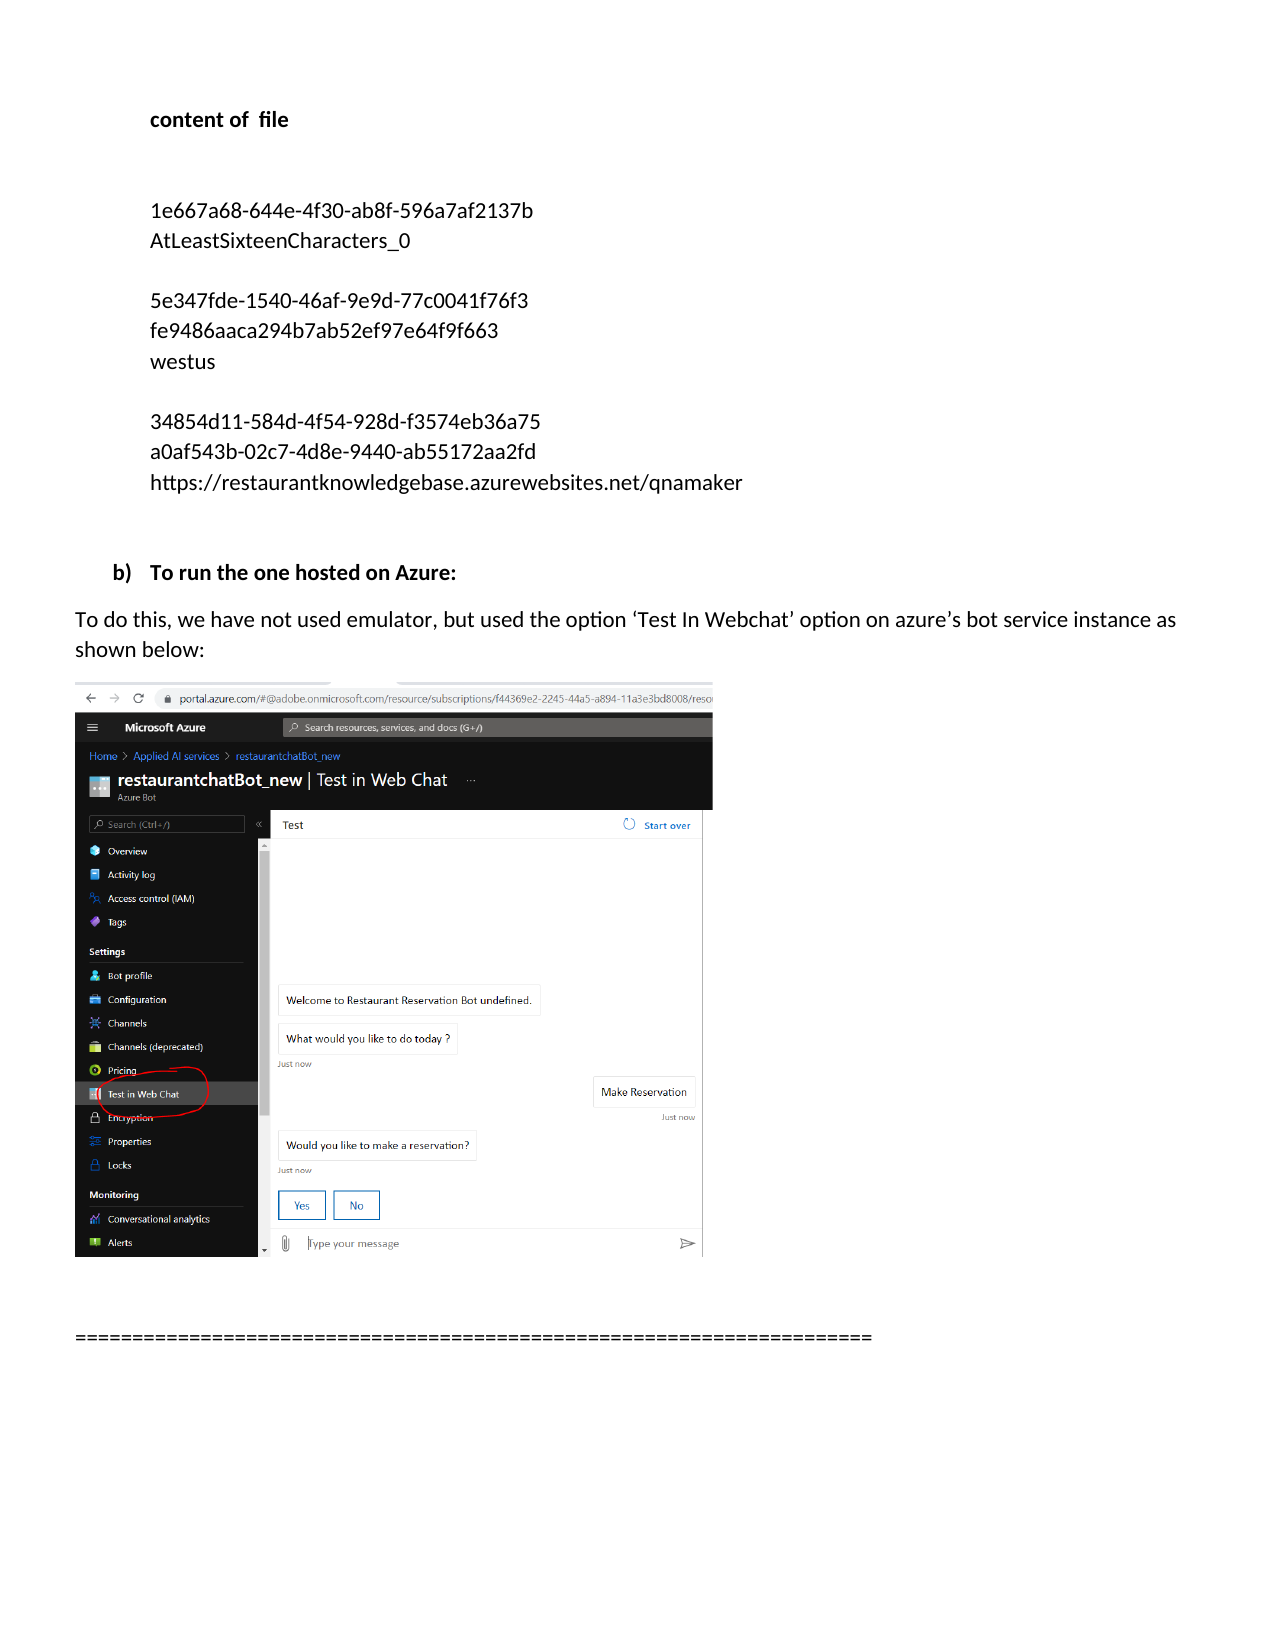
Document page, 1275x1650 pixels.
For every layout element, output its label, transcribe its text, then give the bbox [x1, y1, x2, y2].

list a0af543b-02c7-4d8e-9440-ab55172aa2fd [150, 437, 1200, 466]
list https://restaurantknowledgebase.azurewebsites.net/qnamaker [150, 468, 1200, 496]
list westus [150, 347, 1200, 375]
picture [75, 682, 713, 1257]
list AtLeastSixteenCharacters_0 [150, 226, 1200, 254]
list 1e667a68-644e-4f30-ab8f-596a7af2137b [150, 196, 1200, 224]
list To run the one hosted on Azure: [112, 558, 1200, 586]
text ====================================================================== [75, 1323, 1200, 1351]
text To do this, we have not used emulator, but used the option ‘Test In Webchat’ option on azure’s bot service instance as shown below: [75, 605, 1200, 663]
list content of file [150, 105, 1200, 133]
list fe9486aaca294b7ab52ef97e64f9f663 [150, 317, 1200, 345]
list 34854d11-584d-4f54-928d-f3574eb36a75 [150, 407, 1200, 435]
list 5e347fde-1540-46af-9e9d-77c0041f76f3 [150, 286, 1200, 314]
